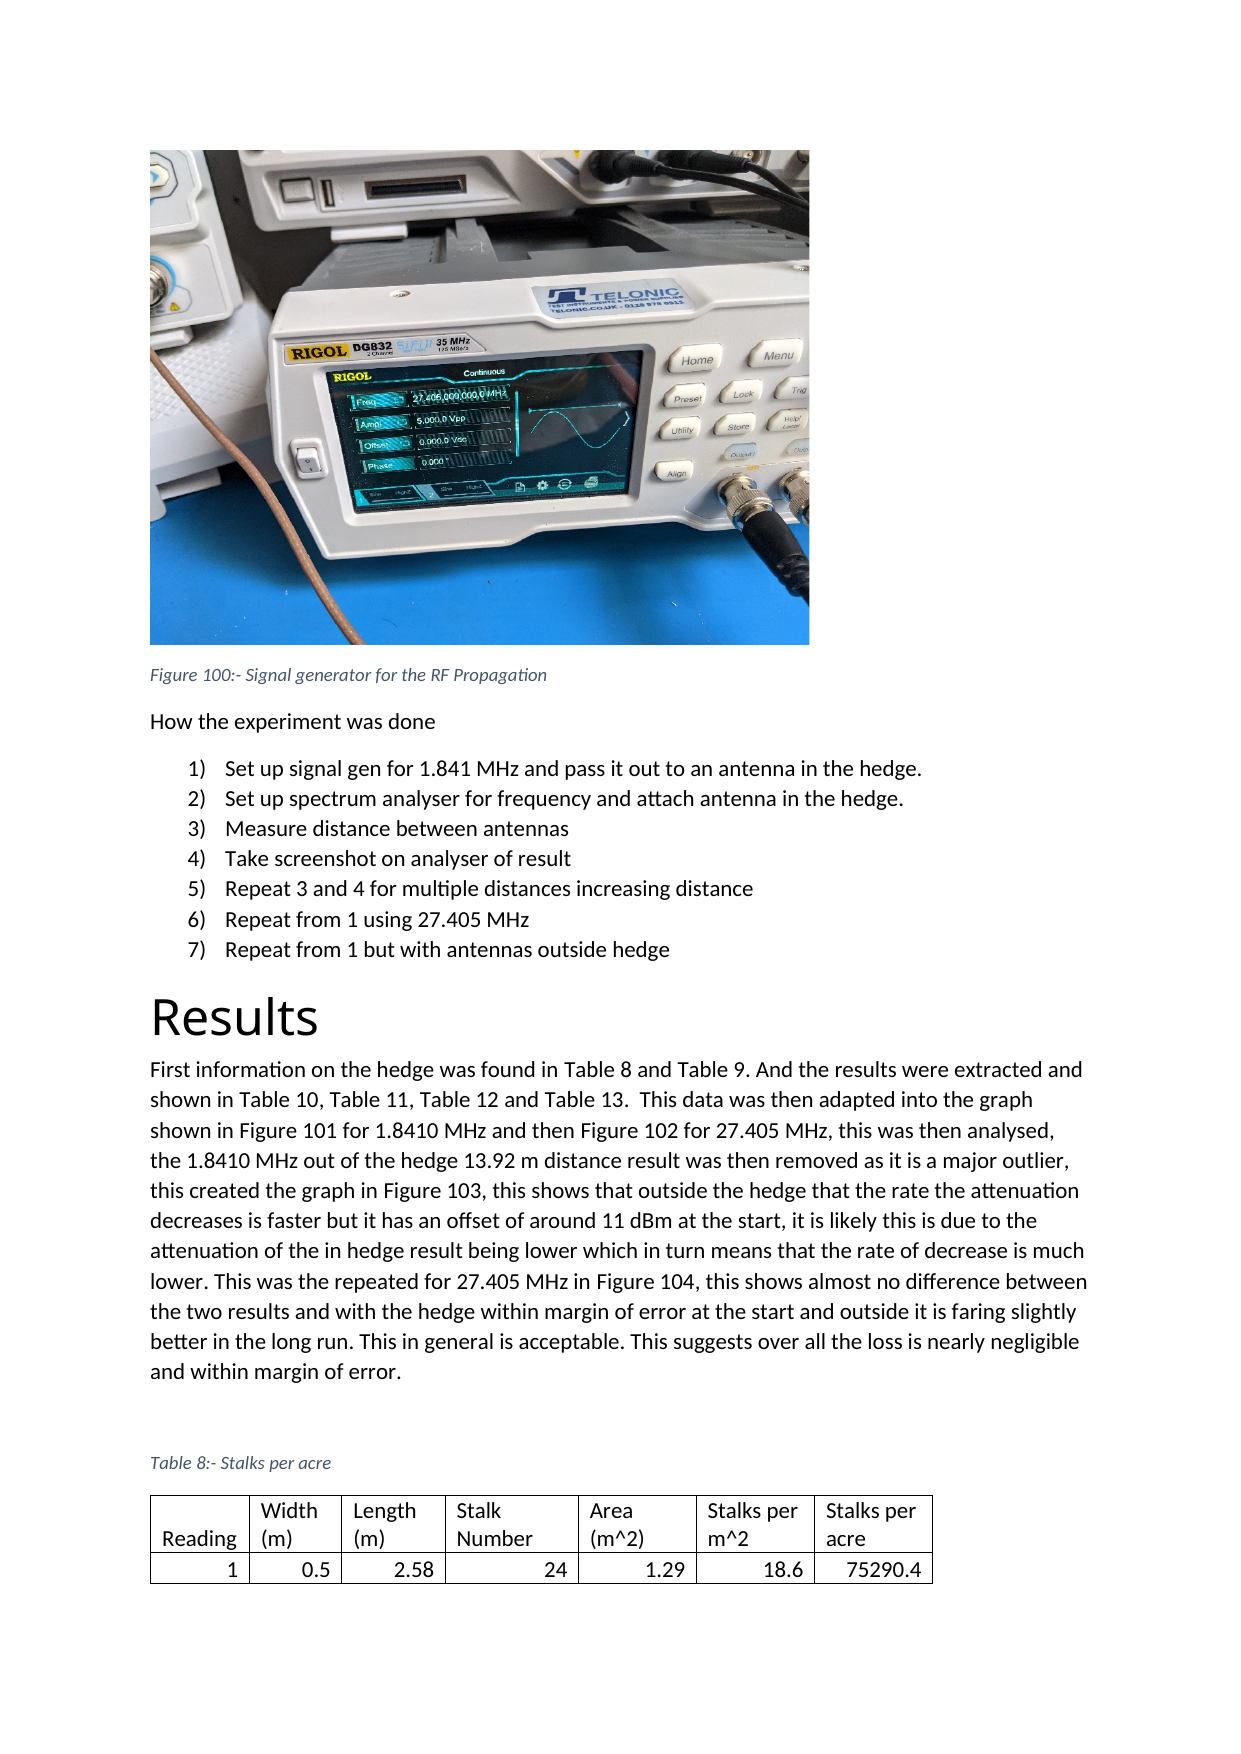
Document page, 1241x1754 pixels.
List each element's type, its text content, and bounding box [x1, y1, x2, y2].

picture [150, 150, 810, 645]
list Repeat from 1 but with antennas outside hedge [187, 935, 1090, 963]
list Set up spectrum analyser for frequency and attach antenna in the hedge. [187, 784, 1090, 812]
table_header Stalk Number [446, 1496, 578, 1552]
table_cell 1.29 [579, 1553, 696, 1583]
table_header Stalks per acre [815, 1496, 932, 1552]
list Measure distance between antennas [187, 814, 1090, 842]
subtitle Results [150, 982, 1090, 1050]
table_header Area (m^2) [579, 1496, 696, 1552]
table_cell 2.58 [342, 1553, 445, 1583]
text Figure 100:- Signal generator for the RF Propagation [150, 663, 1090, 686]
table_cell 24 [446, 1553, 578, 1583]
table_cell 18.6 [697, 1553, 814, 1583]
text Table 8:- Stalks per acre [150, 1451, 1090, 1474]
table_cell 75290.4 [815, 1553, 932, 1583]
table_header Reading [151, 1496, 249, 1552]
table_header Stalks per m^2 [697, 1496, 814, 1552]
table_cell 1 [151, 1553, 249, 1583]
table_cell 0.5 [250, 1553, 341, 1583]
list Set up signal gen for 1.841 MHz and pass it out to an antenna in the hedge. [187, 754, 1090, 782]
text First information on the hedge was found in Table 8 and Table 9. And the results were extracted and shown in Table 10, Table 11, Table 12 and Table 13. This data was then adapted into the graph shown in Figure 101 for 1.8410 MHz and then Figure 102 for 27.405 MHz, this was then analysed, the 1.8410 MHz out of the hedge 13.92 m distance result was then removed as it is a major outlier, this created the graph in Figure 103, this shows that outside the hedge that the rate the attenuation decreases is faster but it has an offset of around 11 dBm at the start, it is likely this is due to the attenuation of the in hedge result being lower which in turn means that the rate of decrease is much lower. This was the repeated for 27.405 MHz in Figure 104, this shows almost no difference between the two results and with the hedge within margin of error at the start and outside it is faring slightly better in the long run. This in general is acceptable. This suggests over all the loss is nearly negligible and within margin of error. [150, 1055, 1090, 1386]
table_header Length (m) [342, 1496, 445, 1552]
list Take screenshot on analyser of result [187, 844, 1090, 872]
table_header Width (m) [250, 1496, 341, 1552]
text How the experiment was done [150, 707, 1090, 735]
list Repeat 3 and 4 for multiple distances increasing distance [187, 874, 1090, 903]
list Repeat from 1 using 27.405 MHz [187, 905, 1090, 933]
